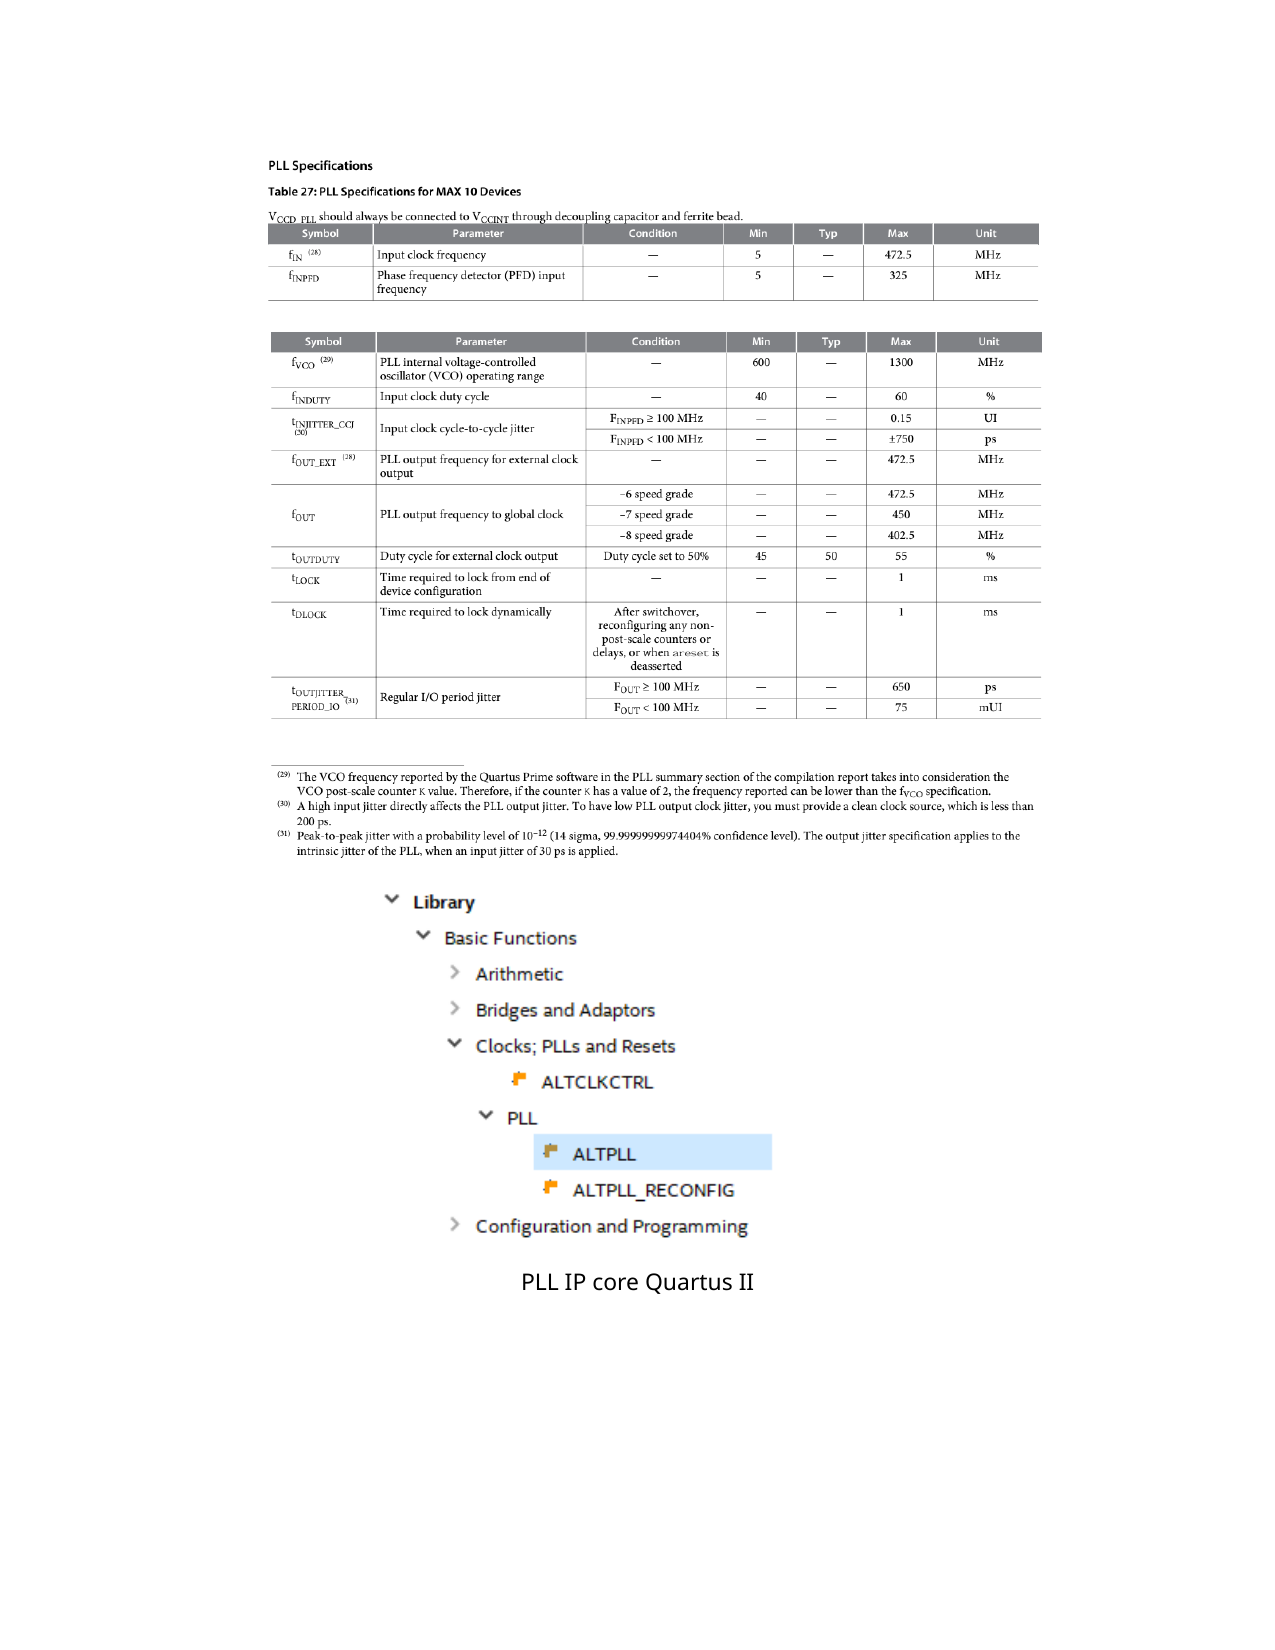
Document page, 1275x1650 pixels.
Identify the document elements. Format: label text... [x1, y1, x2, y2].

picture [382, 879, 893, 1247]
picture [219, 150, 1055, 323]
text PLL IP core Quartus II [150, 1266, 1125, 1297]
picture [217, 325, 1058, 861]
